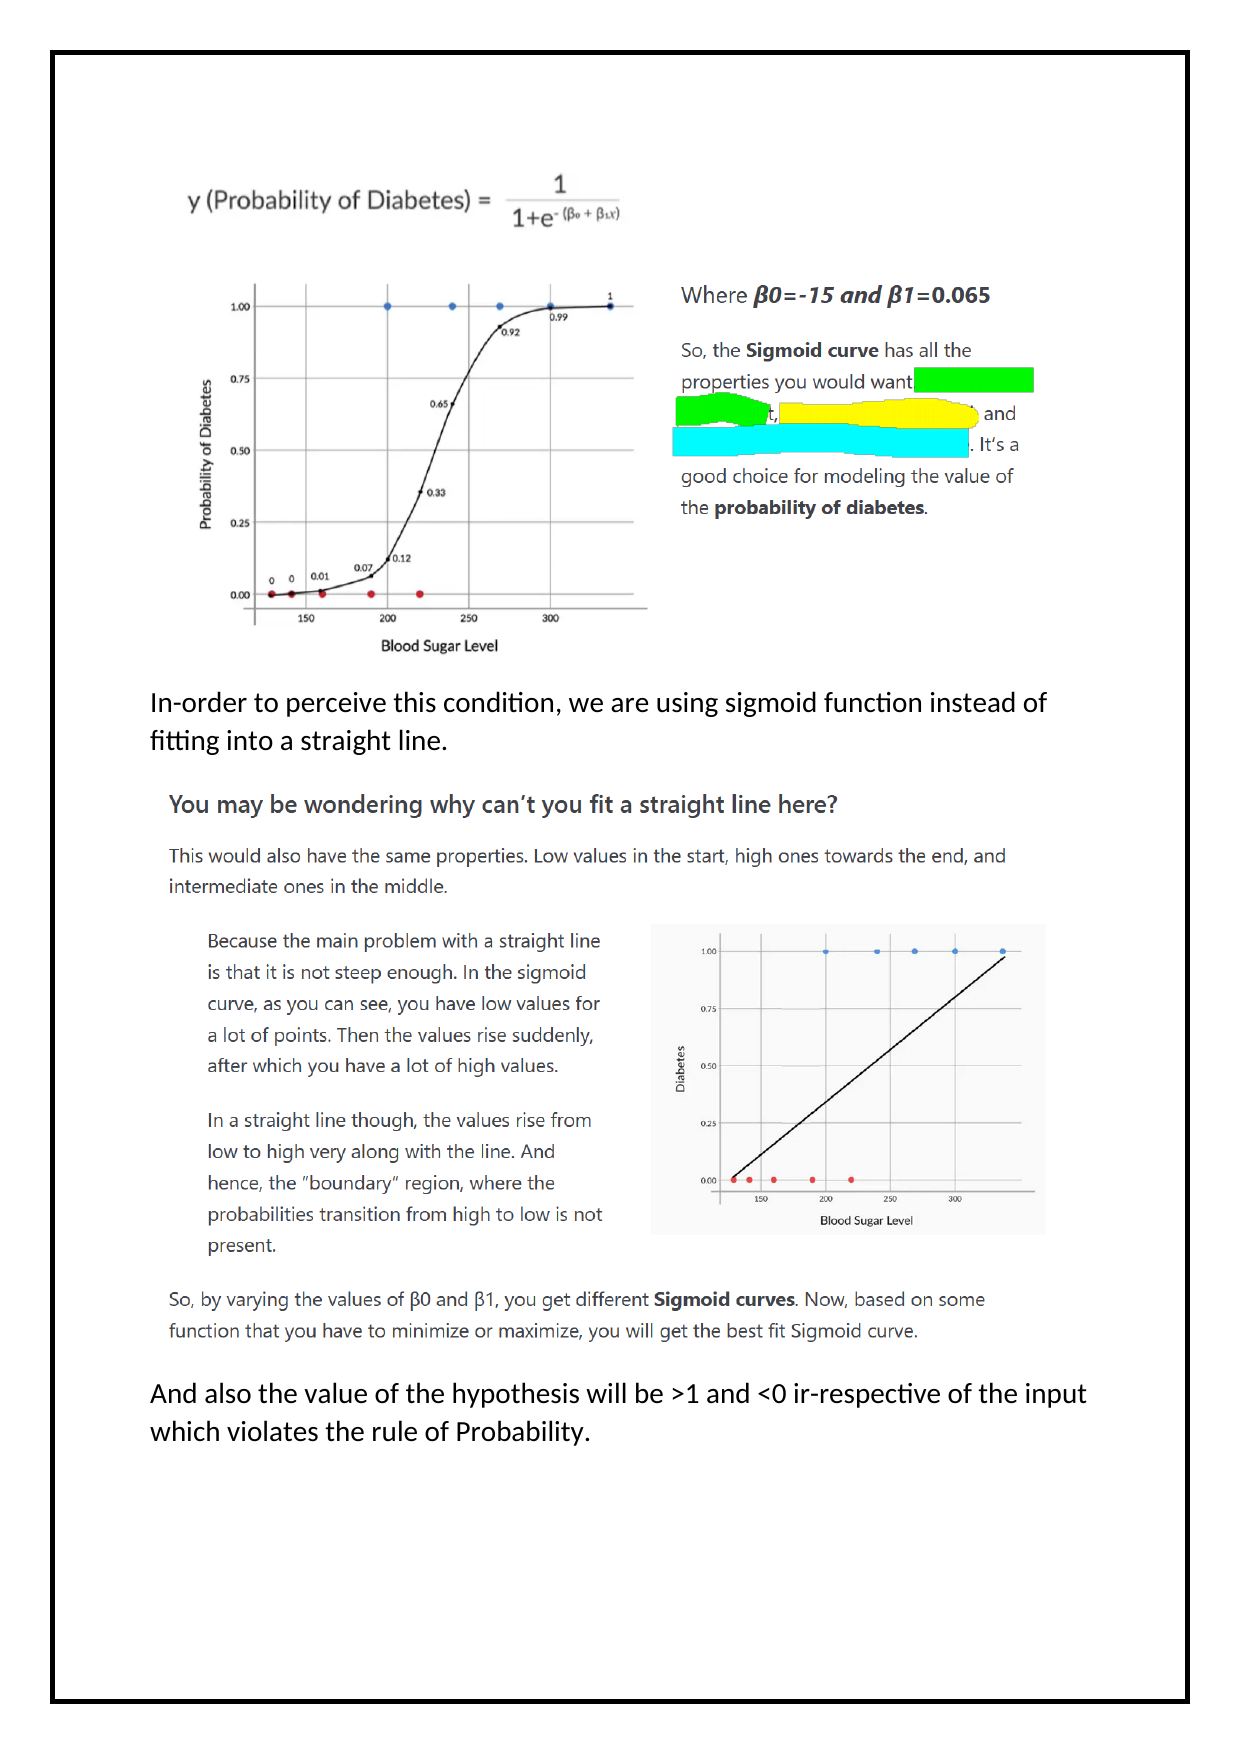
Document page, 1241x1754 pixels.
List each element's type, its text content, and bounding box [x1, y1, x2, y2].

picture [150, 777, 1091, 1357]
picture [150, 150, 1091, 666]
text In-order to perceive this condition, we are using sigmoid function instead of fitting into a straight line. [150, 684, 1090, 758]
text And also the value of the hypothesis will be >1 and <0 ir-respective of the input which violates the rule of Probability. [150, 1375, 1090, 1449]
